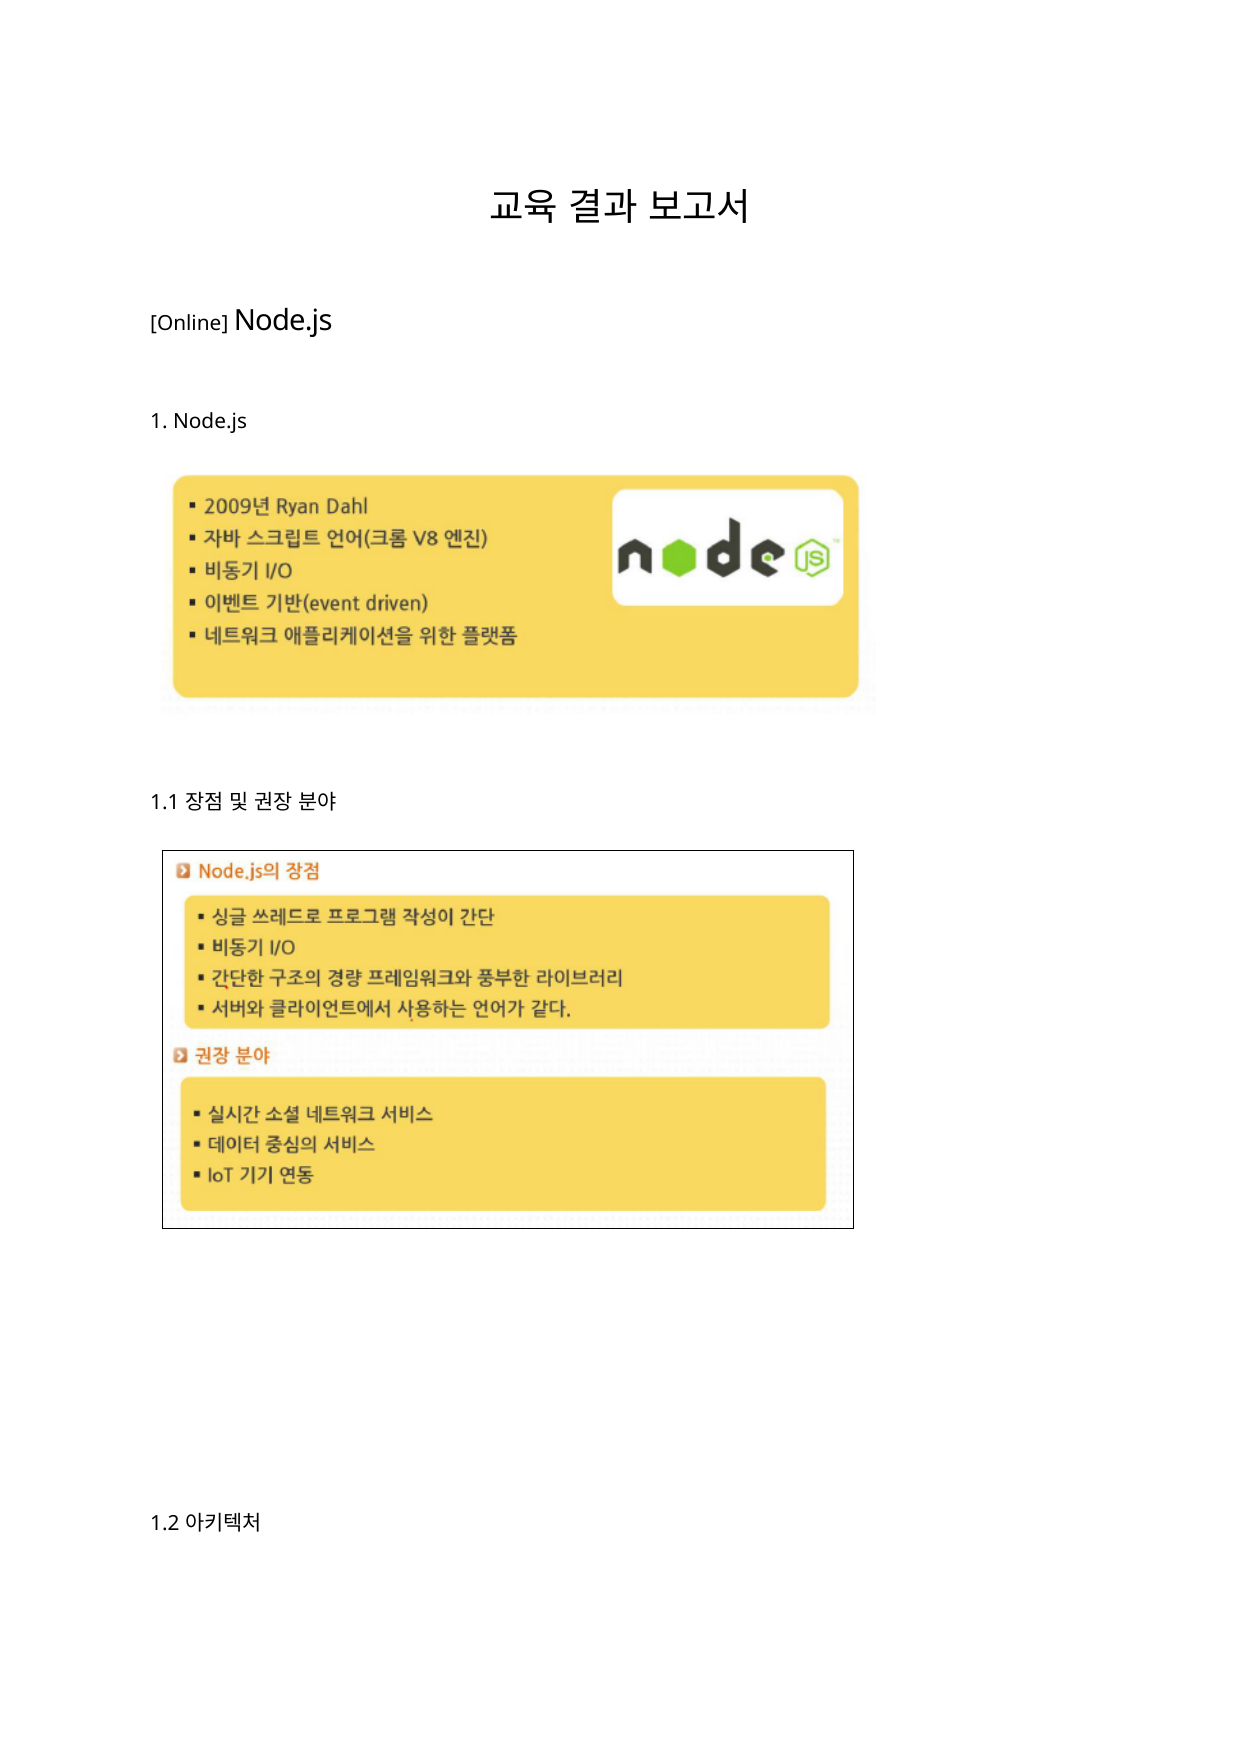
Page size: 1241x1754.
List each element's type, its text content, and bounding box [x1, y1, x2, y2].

text 교육 결과 보고서 [150, 177, 1090, 231]
text 1.2 아키텍처 [150, 1506, 1090, 1536]
text 1. Node.js [150, 406, 1090, 435]
picture [160, 467, 876, 715]
picture [163, 851, 853, 1228]
text 1.1 장점 및 권장 분야 [150, 786, 1090, 816]
text [Online] Node.js [150, 300, 1090, 339]
